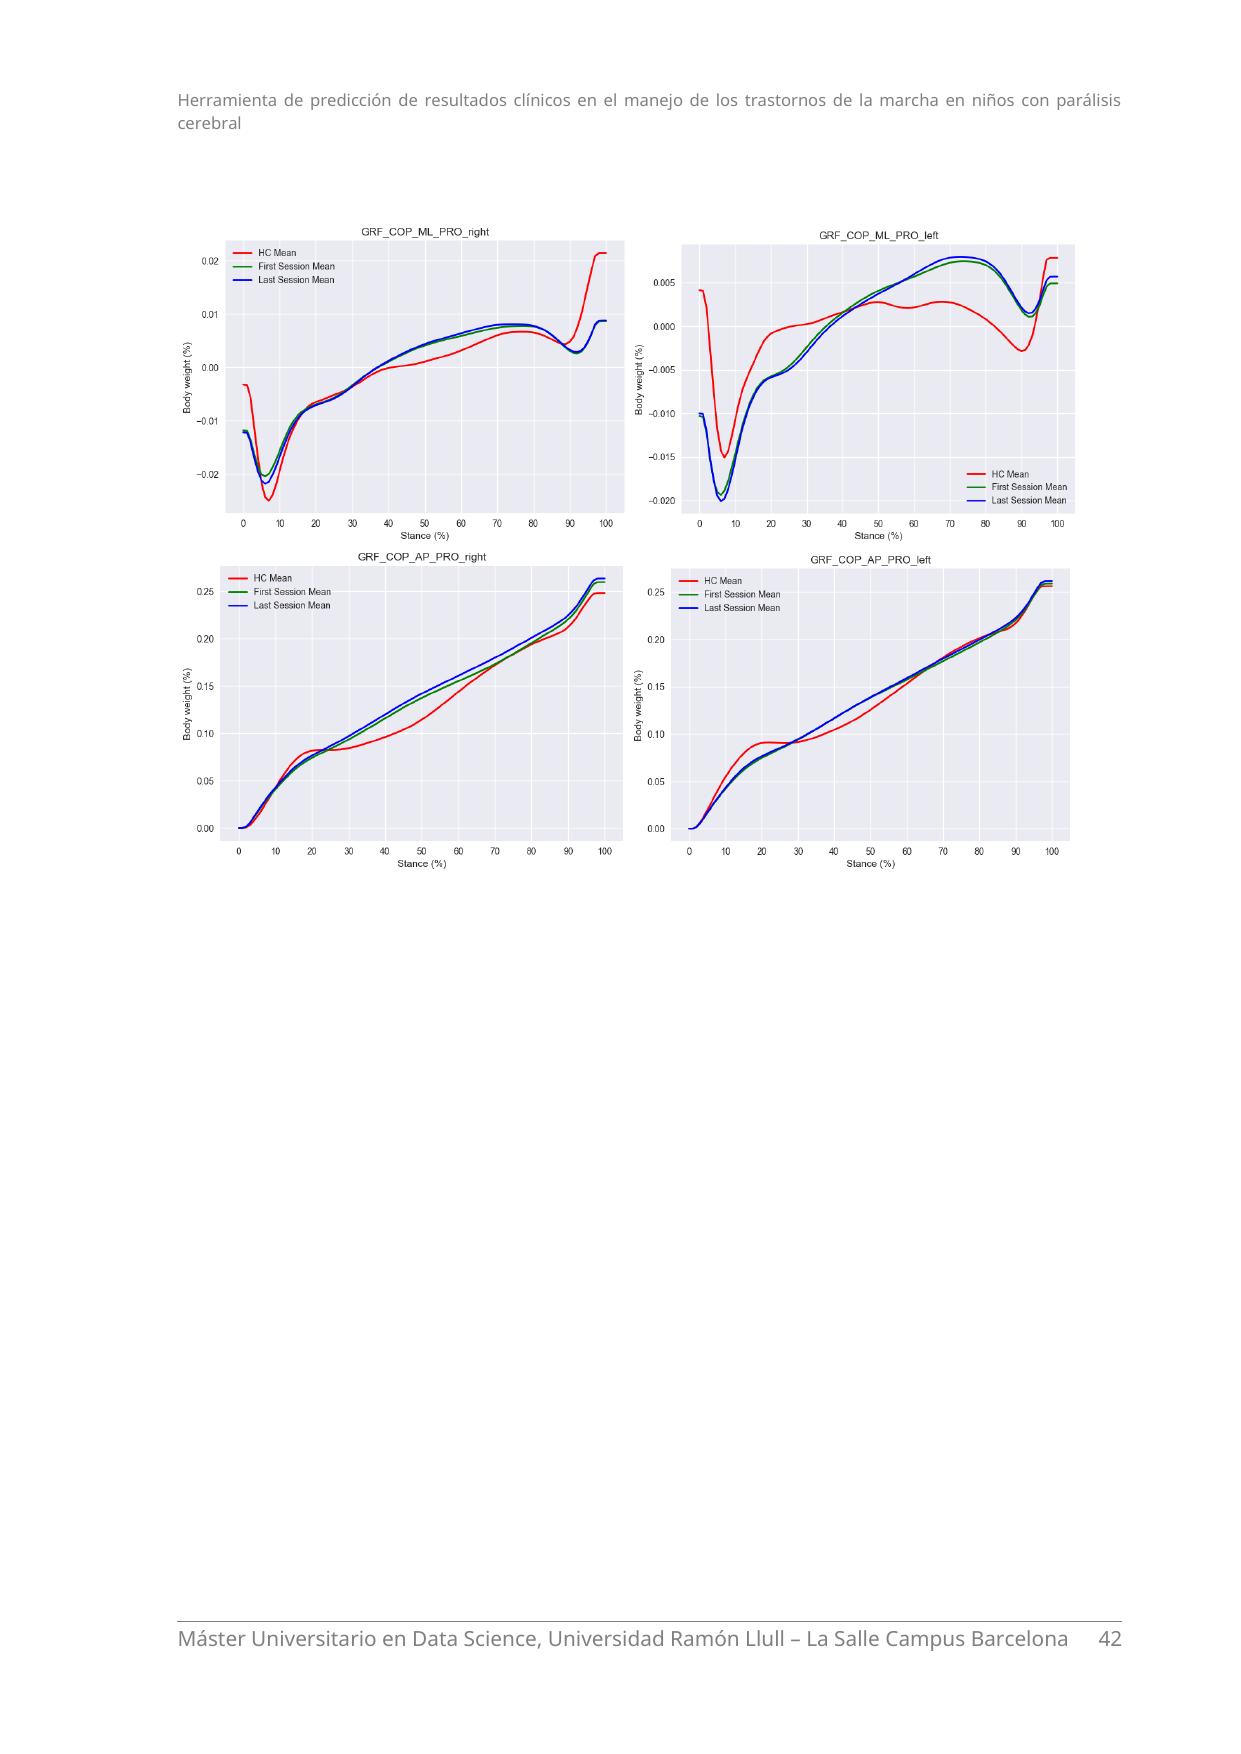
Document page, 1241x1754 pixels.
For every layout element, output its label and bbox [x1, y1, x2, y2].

picture [177, 221, 1081, 875]
